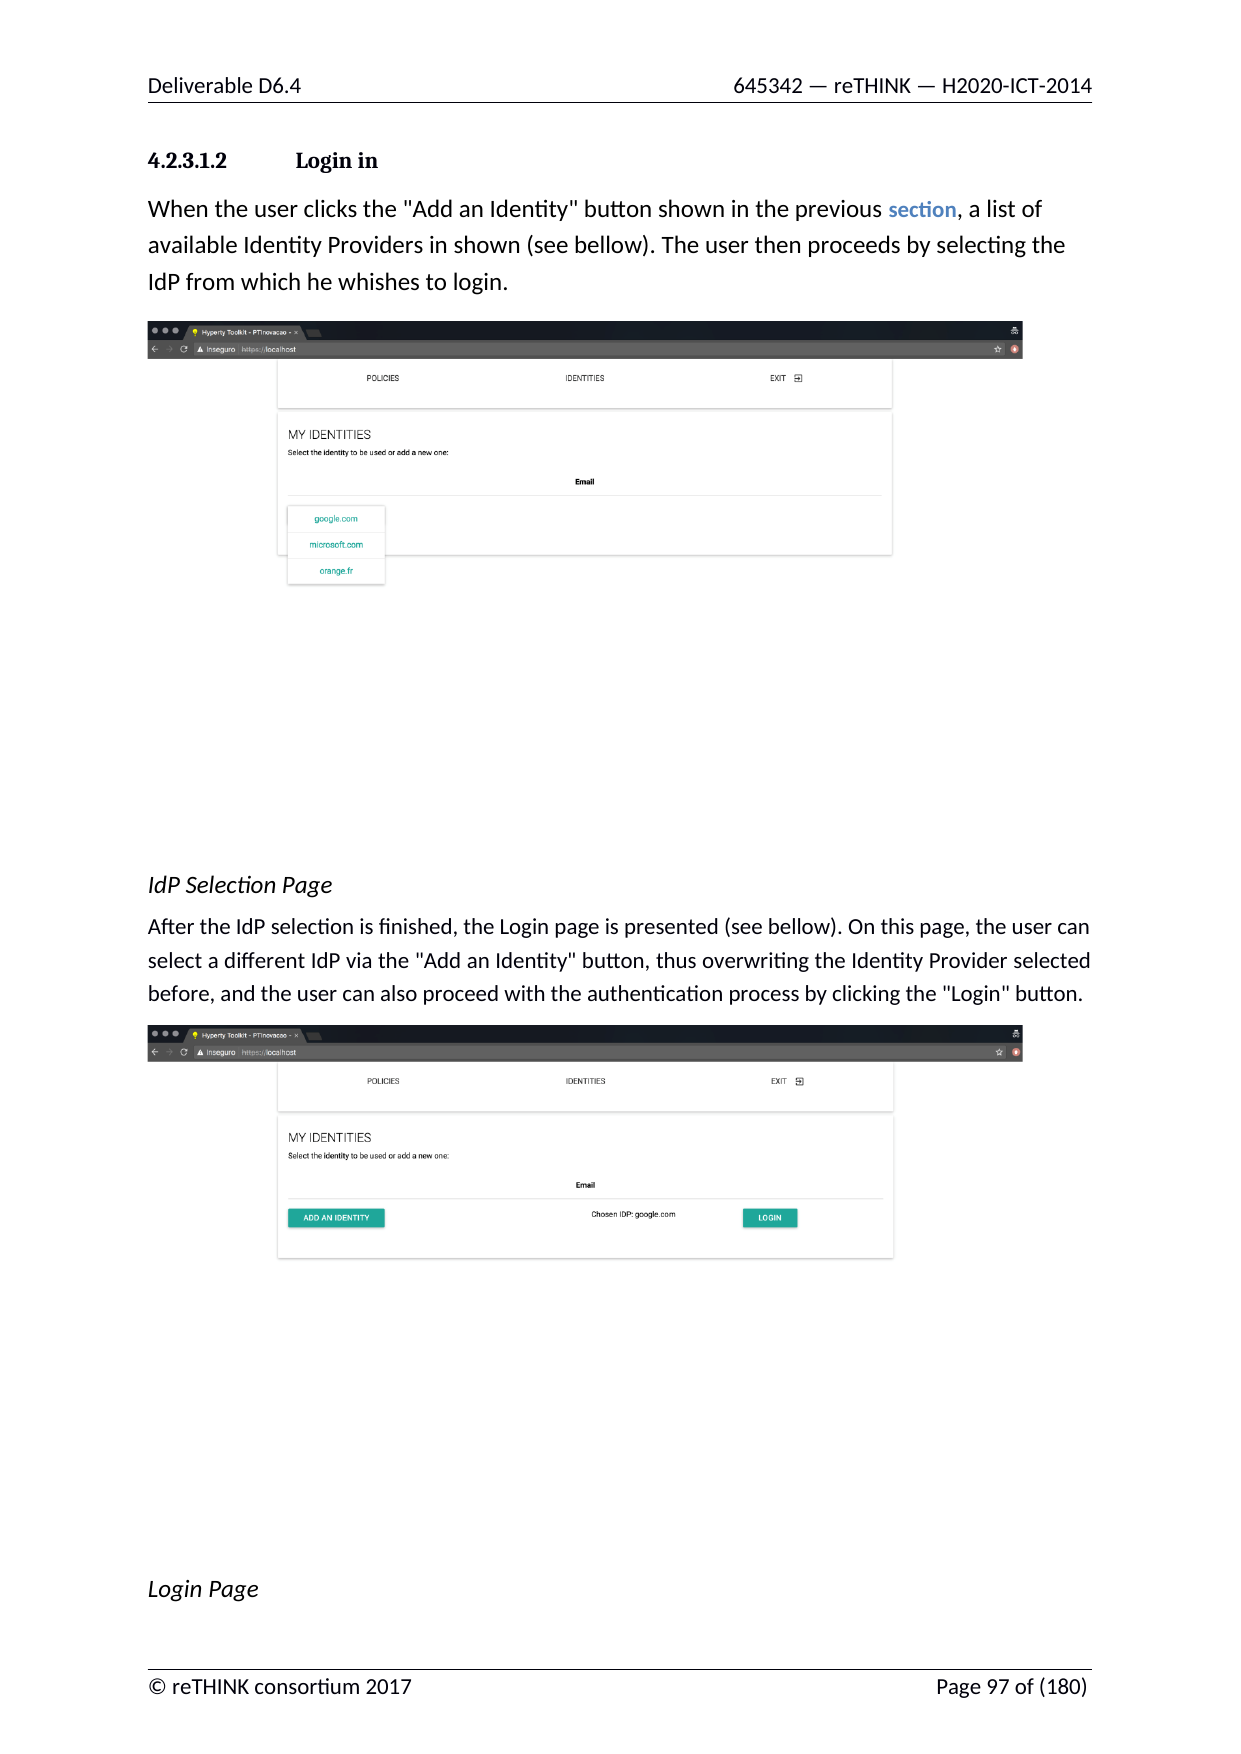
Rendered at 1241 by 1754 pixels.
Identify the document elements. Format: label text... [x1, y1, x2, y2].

picture [147, 1025, 1023, 1552]
text IdP Selection Page [148, 869, 1092, 900]
subtitle Login in [148, 148, 1092, 174]
picture [147, 321, 1023, 849]
text Login Page [148, 1573, 1092, 1603]
text After the IdP selection is finished, the Login page is presented (see bellow). On this page, the user can select a different IdP via the "Add an Identity" button, thus overwriting the Identity Provider selected before, and the user can also proceed with the authentication process by clicking the "Login" button. [148, 912, 1092, 1007]
text When the user clicks the "Add an Identity" button shown in the previous section, a list of available Identity Providers in shown (see bellow). The user then proceeds by selecting the IdP from which he whishes to login. [148, 193, 1092, 296]
